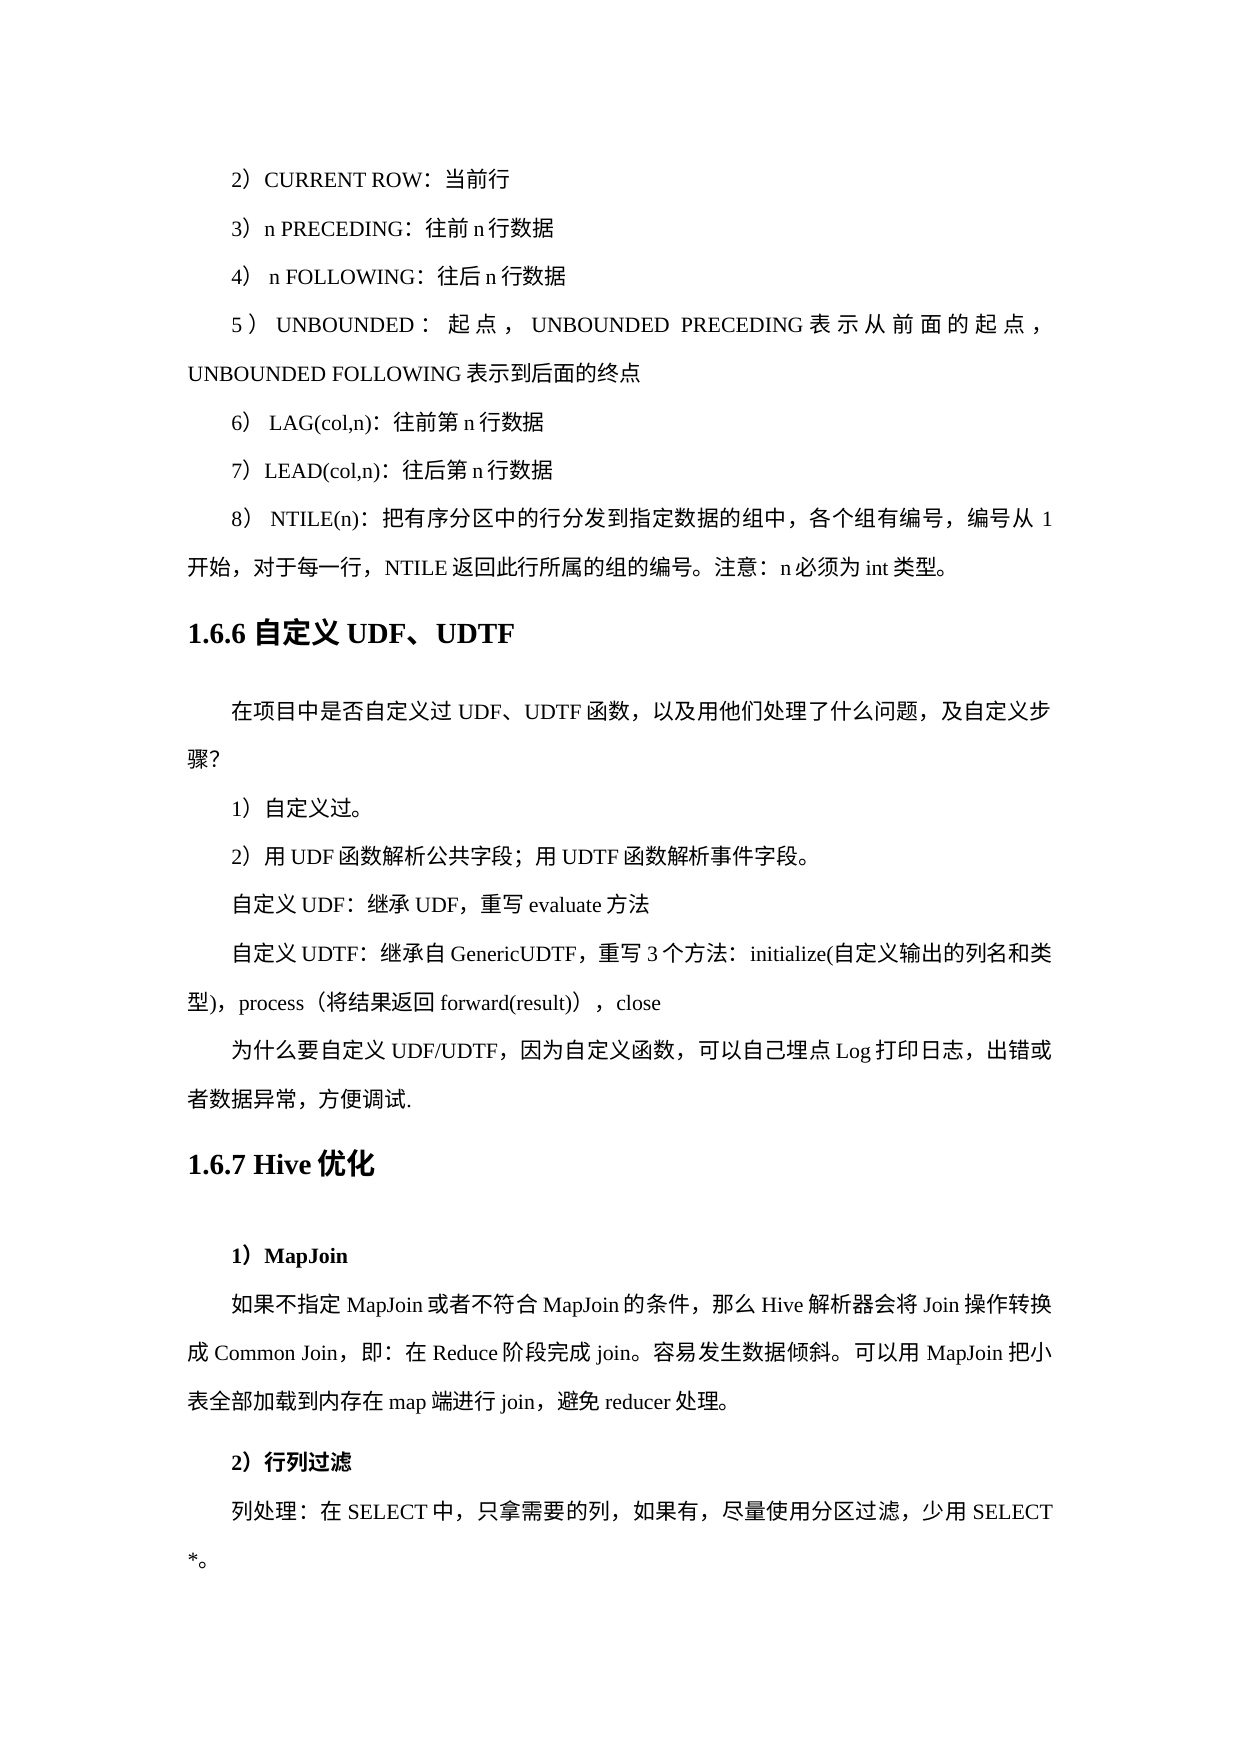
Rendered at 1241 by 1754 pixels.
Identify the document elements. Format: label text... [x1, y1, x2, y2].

text 自定义UDF：继承UDF，重写evaluate方法 [187, 887, 1053, 919]
subtitle 1.6.6 自定义UDF、UDTF [187, 598, 1053, 663]
text 自定义UDTF：继承自GenericUDTF，重写3个方法：initialize(自定义输出的列名和类型)，process（将结果返回forward(result)），close [187, 935, 1053, 1017]
text 为什么要自定义UDF/UDTF，因为自定义函数，可以自己埋点Log打印日志，出错或者数据异常，方便调试. [187, 1032, 1053, 1114]
text 6） LAG(col,n)：往前第n行数据 [187, 404, 1053, 437]
text 7）LEAD(col,n)：往后第n行数据 [187, 452, 1053, 485]
text 在项目中是否自定义过UDF、UDTF函数，以及用他们处理了什么问题，及自定义步骤？ [187, 693, 1053, 774]
text 2）CURRENT ROW：当前行 [187, 162, 1053, 194]
list 2）行列过滤 [231, 1445, 1053, 1477]
text 3）n PRECEDING：往前n行数据 [187, 210, 1053, 243]
text 4） n FOLLOWING：往后n行数据 [187, 259, 1053, 291]
subtitle 1.6.7 Hive优化 [187, 1129, 1053, 1194]
text 8） NTILE(n)：把有序分区中的行分发到指定数据的组中，各个组有编号，编号从1开始，对于每一行，NTILE返回此行所属的组的编号。注意：n必须为int类型。 [187, 501, 1053, 582]
text 列处理：在SELECT中，只拿需要的列，如果有，尽量使用分区过滤，少用SELECT *。 [187, 1493, 1053, 1574]
text 如果不指定MapJoin或者不符合MapJoin的条件，那么Hive解析器会将Join操作转换成Common Join，即：在Reduce阶段完成join。容易发生数据倾斜。可以用MapJoin把小表全部加载到内存在map端进行join，避免reducer处理。 [187, 1286, 1053, 1416]
list 1）MapJoin [231, 1238, 1053, 1270]
text 5）UNBOUNDED：起点，UNBOUNDED PRECEDING 表示从前面的起点， UNBOUNDED FOLLOWING表示到后面的终点 [187, 307, 1053, 388]
text 1）自定义过。 [187, 790, 1053, 823]
text 2）用UDF函数解析公共字段；用UDTF函数解析事件字段。 [187, 839, 1053, 871]
